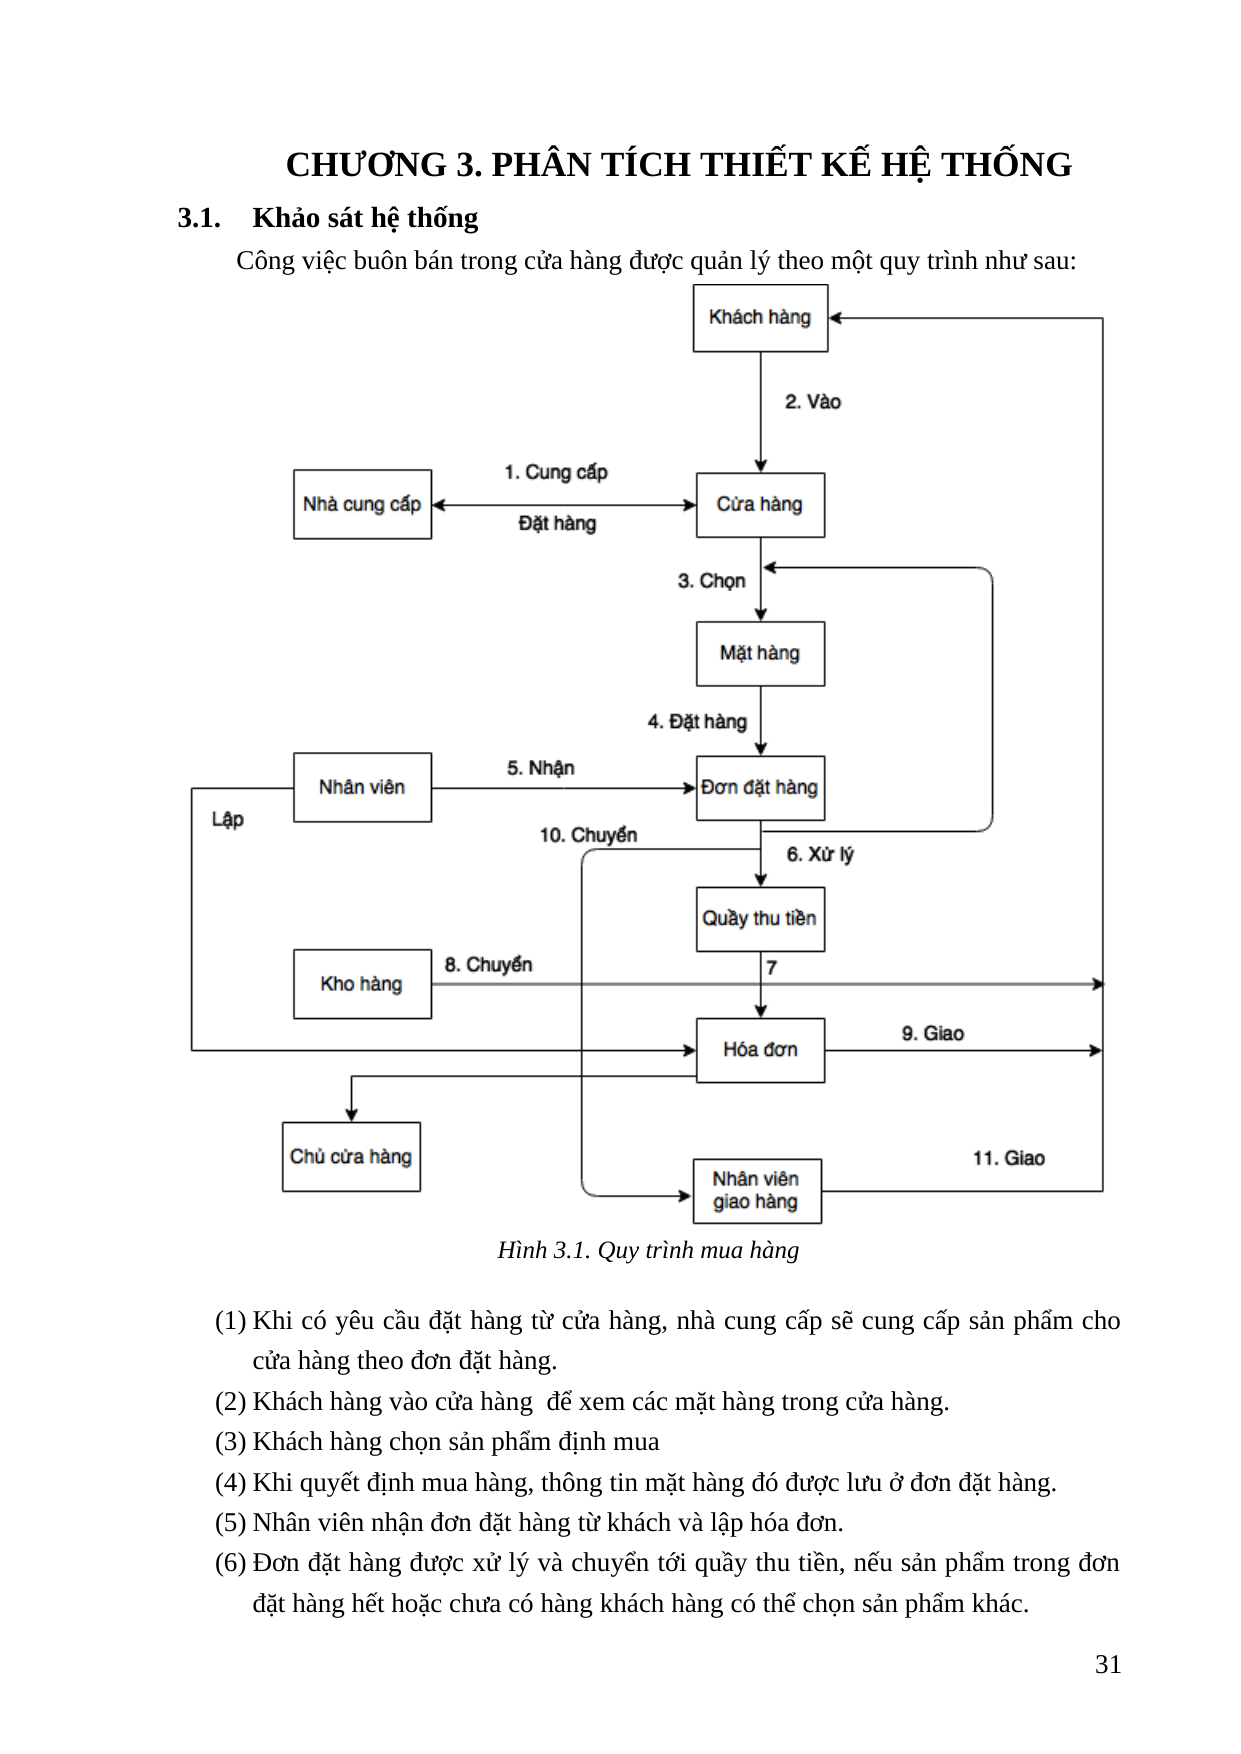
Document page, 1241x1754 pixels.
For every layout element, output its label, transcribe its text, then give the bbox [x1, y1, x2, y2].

subtitle Khảo sát hệ thống [177, 200, 1122, 234]
list Khách hàng vào cửa hàng để xem các mặt hàng trong cửa hàng. [215, 1385, 1122, 1416]
picture [180, 284, 1120, 1226]
list Đơn đặt hàng được xử lý và chuyển tới quầy thu tiền, nếu sản phẩm trong đơn đặt hàng hết hoặc chưa có hàng khách hàng có thể chọn sản phẩm khác. [215, 1546, 1122, 1618]
list Khách hàng chọn sản phẩm định mua [215, 1425, 1122, 1456]
text Hình 3.1. Quy trình mua hàng [177, 1234, 1122, 1263]
list Nhân viên nhận đơn đặt hàng từ khách và lập hóa đơn. [215, 1506, 1122, 1537]
list Khi quyết định mua hàng, thông tin mặt hàng đó được lưu ở đơn đặt hàng. [215, 1466, 1122, 1497]
text Công việc buôn bán trong cửa hàng được quản lý theo một quy trình như sau: [177, 244, 1122, 275]
list Khi có yêu cầu đặt hàng từ cửa hàng, nhà cung cấp sẽ cung cấp sản phẩm cho cửa hàng theo đơn đặt hàng. [215, 1304, 1122, 1376]
subtitle CHƯƠNG 3. PHÂN TÍCH THIẾT KẾ HỆ THỐNG [177, 143, 1122, 184]
